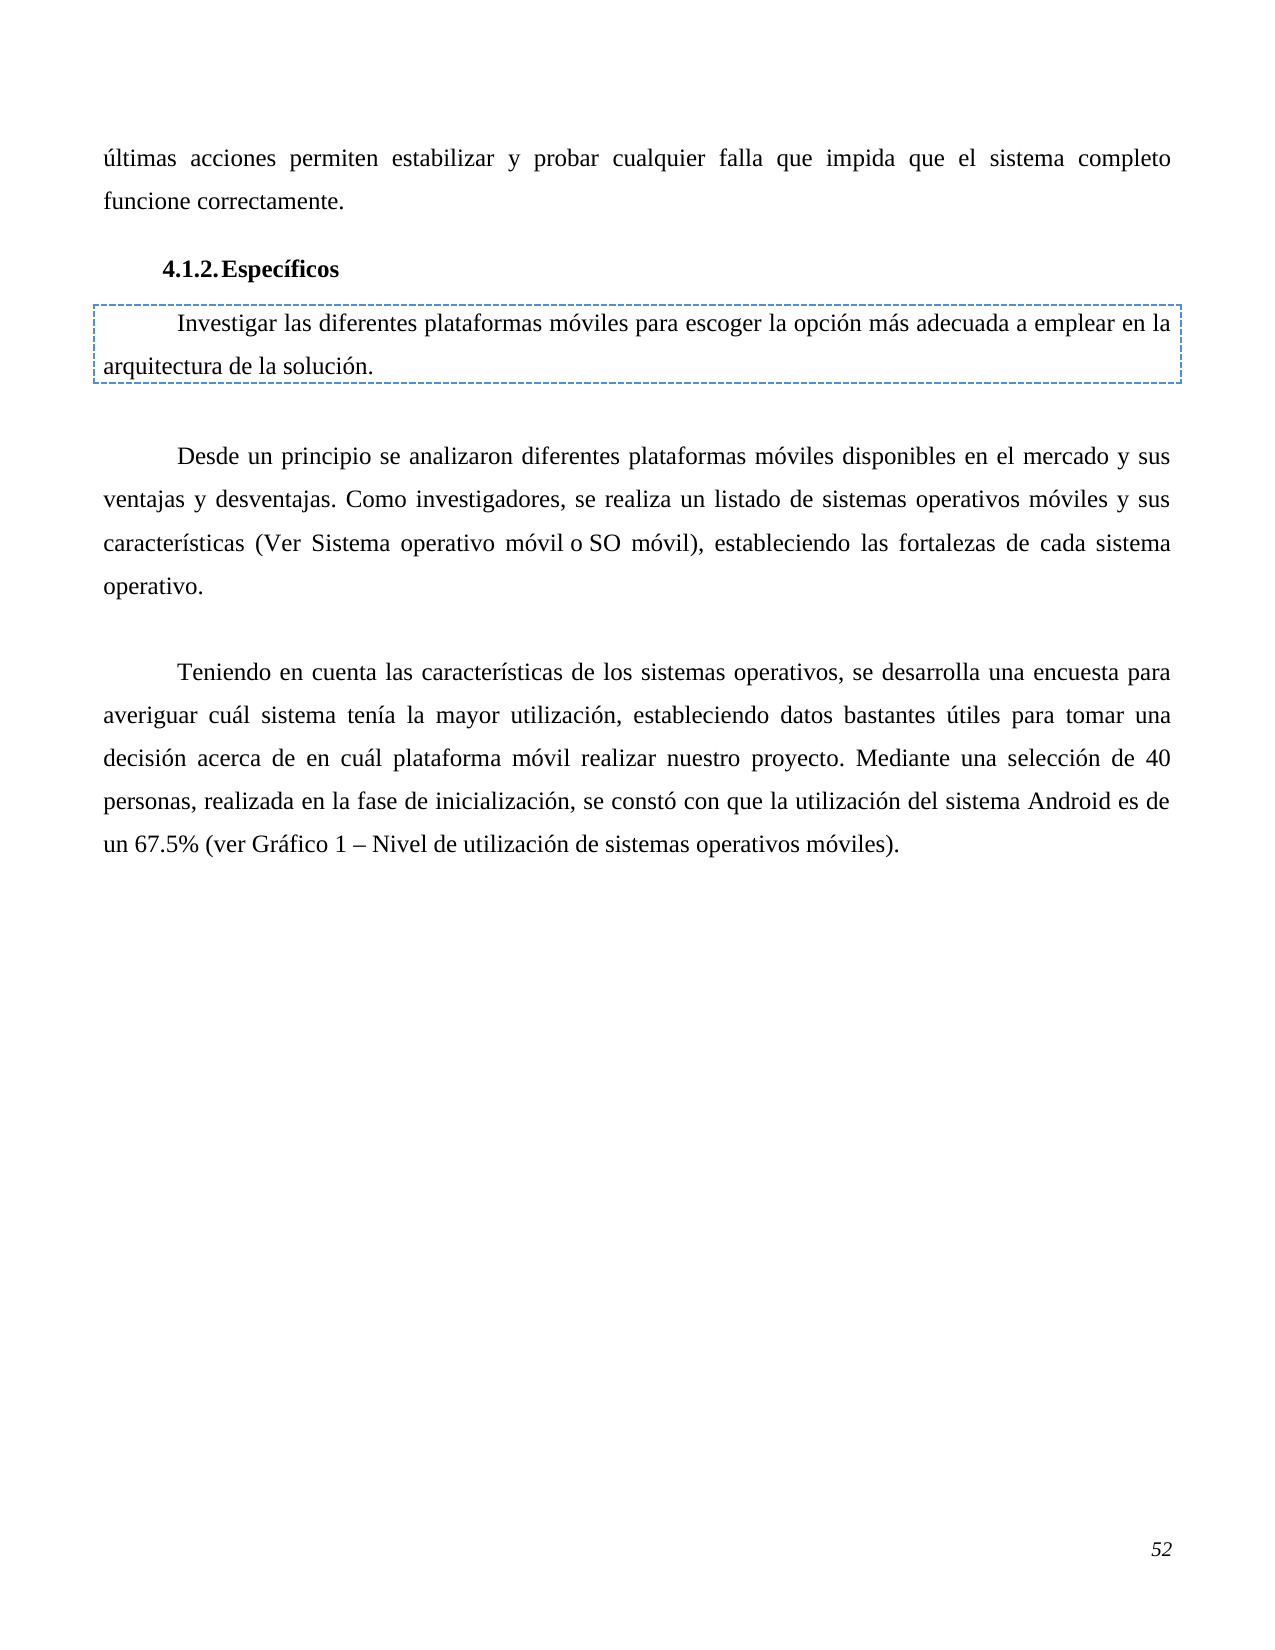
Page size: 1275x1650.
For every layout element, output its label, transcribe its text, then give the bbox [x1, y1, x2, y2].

text Investigar las diferentes plataformas móviles para escoger la opción más adecuada a emplear en la arquitectura de la solución. [93, 304, 1182, 384]
text Específicos [162, 254, 1172, 283]
text Desde un principio se analizaron diferentes plataformas móviles disponibles en el mercado y sus ventajas y desventajas. Como investigadores, se realiza un listado de sistemas operativos móviles y sus características (Ver Sistema operativo móvil o SO móvil), estableciendo las fortalezas de cada sistema operativo. [103, 441, 1172, 599]
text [103, 143, 1172, 215]
text Teniendo en cuenta las características de los sistemas operativos, se desarrolla una encuesta para averiguar cuál sistema tenía la mayor utilización, estableciendo datos bastantes útiles para tomar una decisión acerca de en cuál plataforma móvil realizar nuestro proyecto. Mediante una selección de 40 personas, realizada en la fase de inicialización, se constó con que la utilización del sistema Android es de un 67.5% (ver Gráfico 1 – Nivel de utilización de sistemas operativos móviles). [103, 657, 1172, 858]
